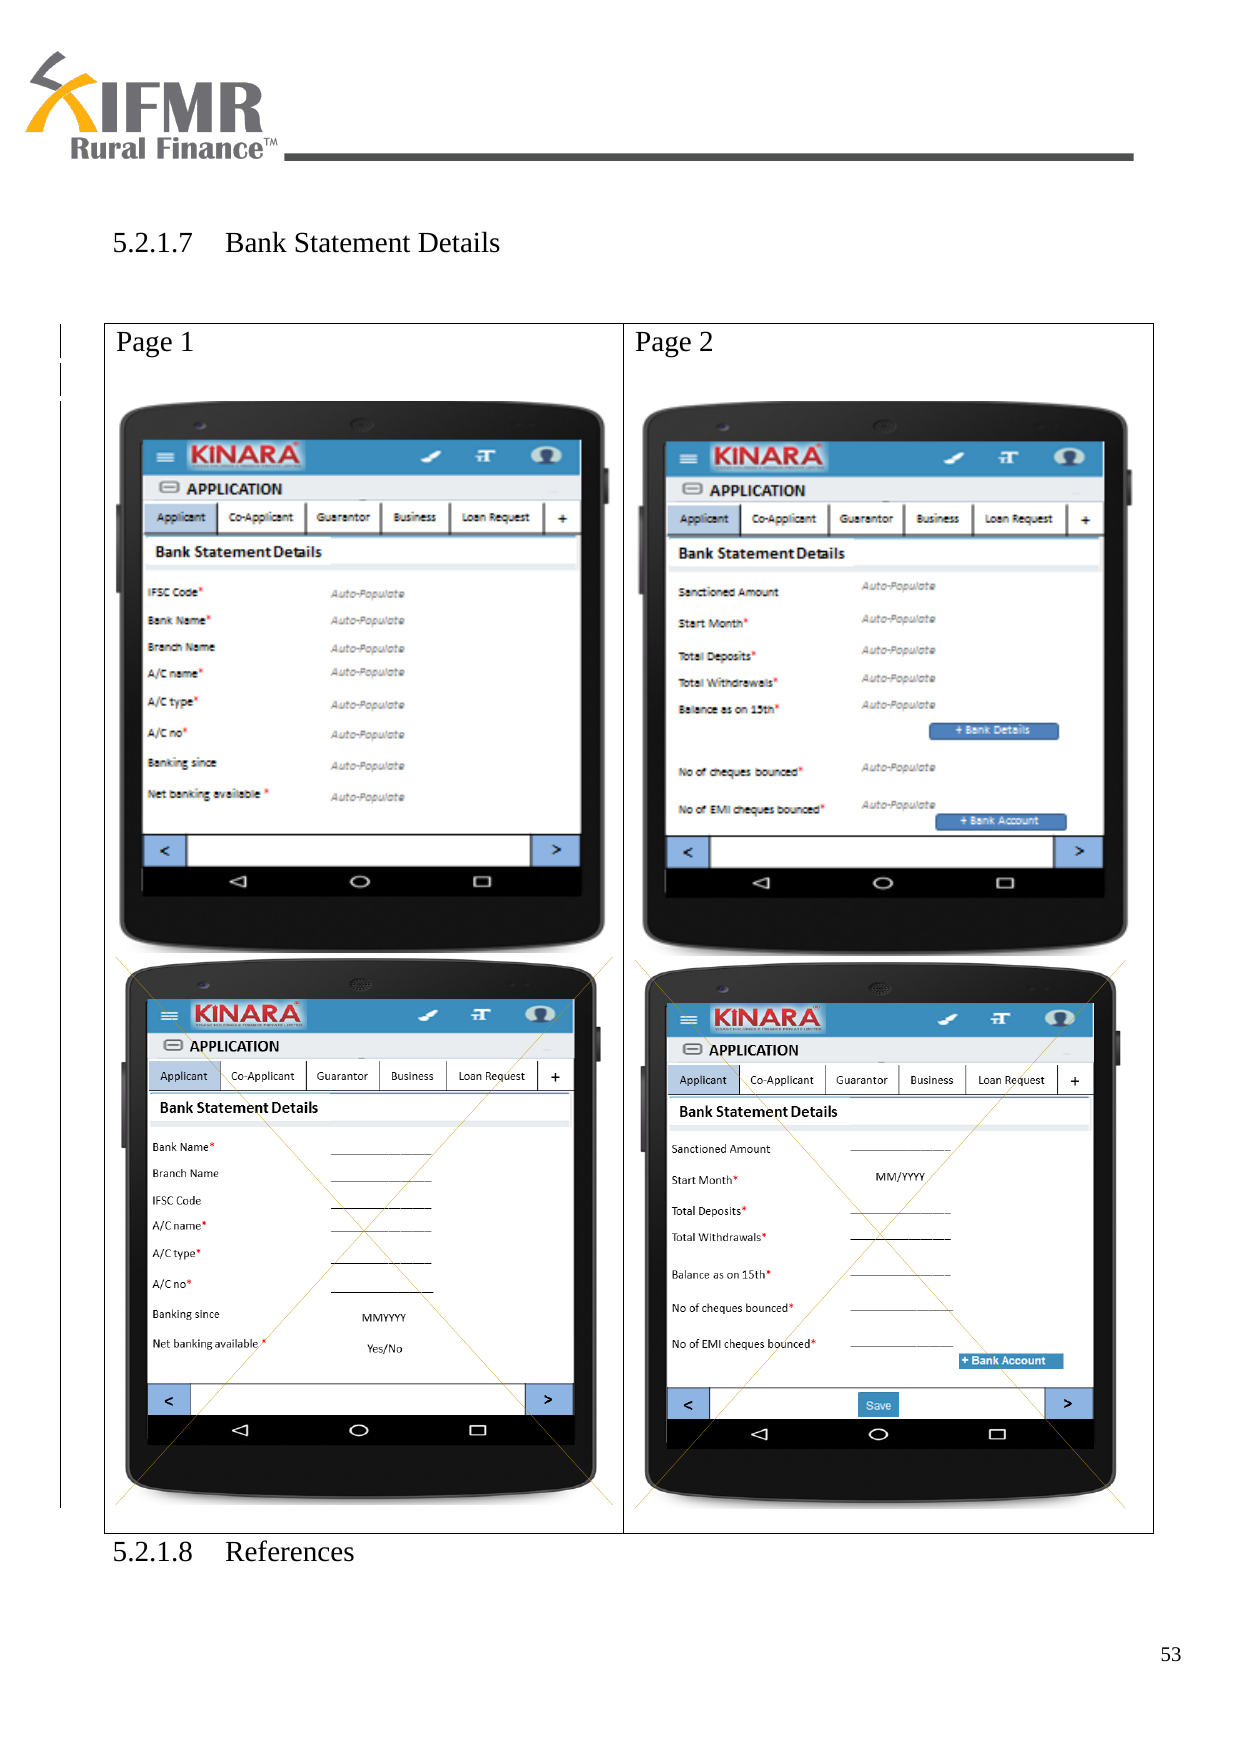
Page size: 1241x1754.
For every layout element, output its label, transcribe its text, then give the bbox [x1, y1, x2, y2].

picture [637, 960, 1124, 1233]
picture [635, 962, 879, 1507]
picture [117, 1233, 611, 1505]
list References [112, 1534, 1181, 1568]
list Bank Statement Details [112, 225, 1181, 259]
picture [115, 401, 613, 953]
picture [115, 958, 363, 1504]
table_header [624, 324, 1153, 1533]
picture [882, 961, 1126, 1507]
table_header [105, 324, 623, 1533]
picture [116, 956, 612, 1229]
picture [366, 958, 613, 1504]
picture [18, 45, 284, 166]
picture [636, 1236, 1125, 1509]
picture [635, 401, 1135, 956]
